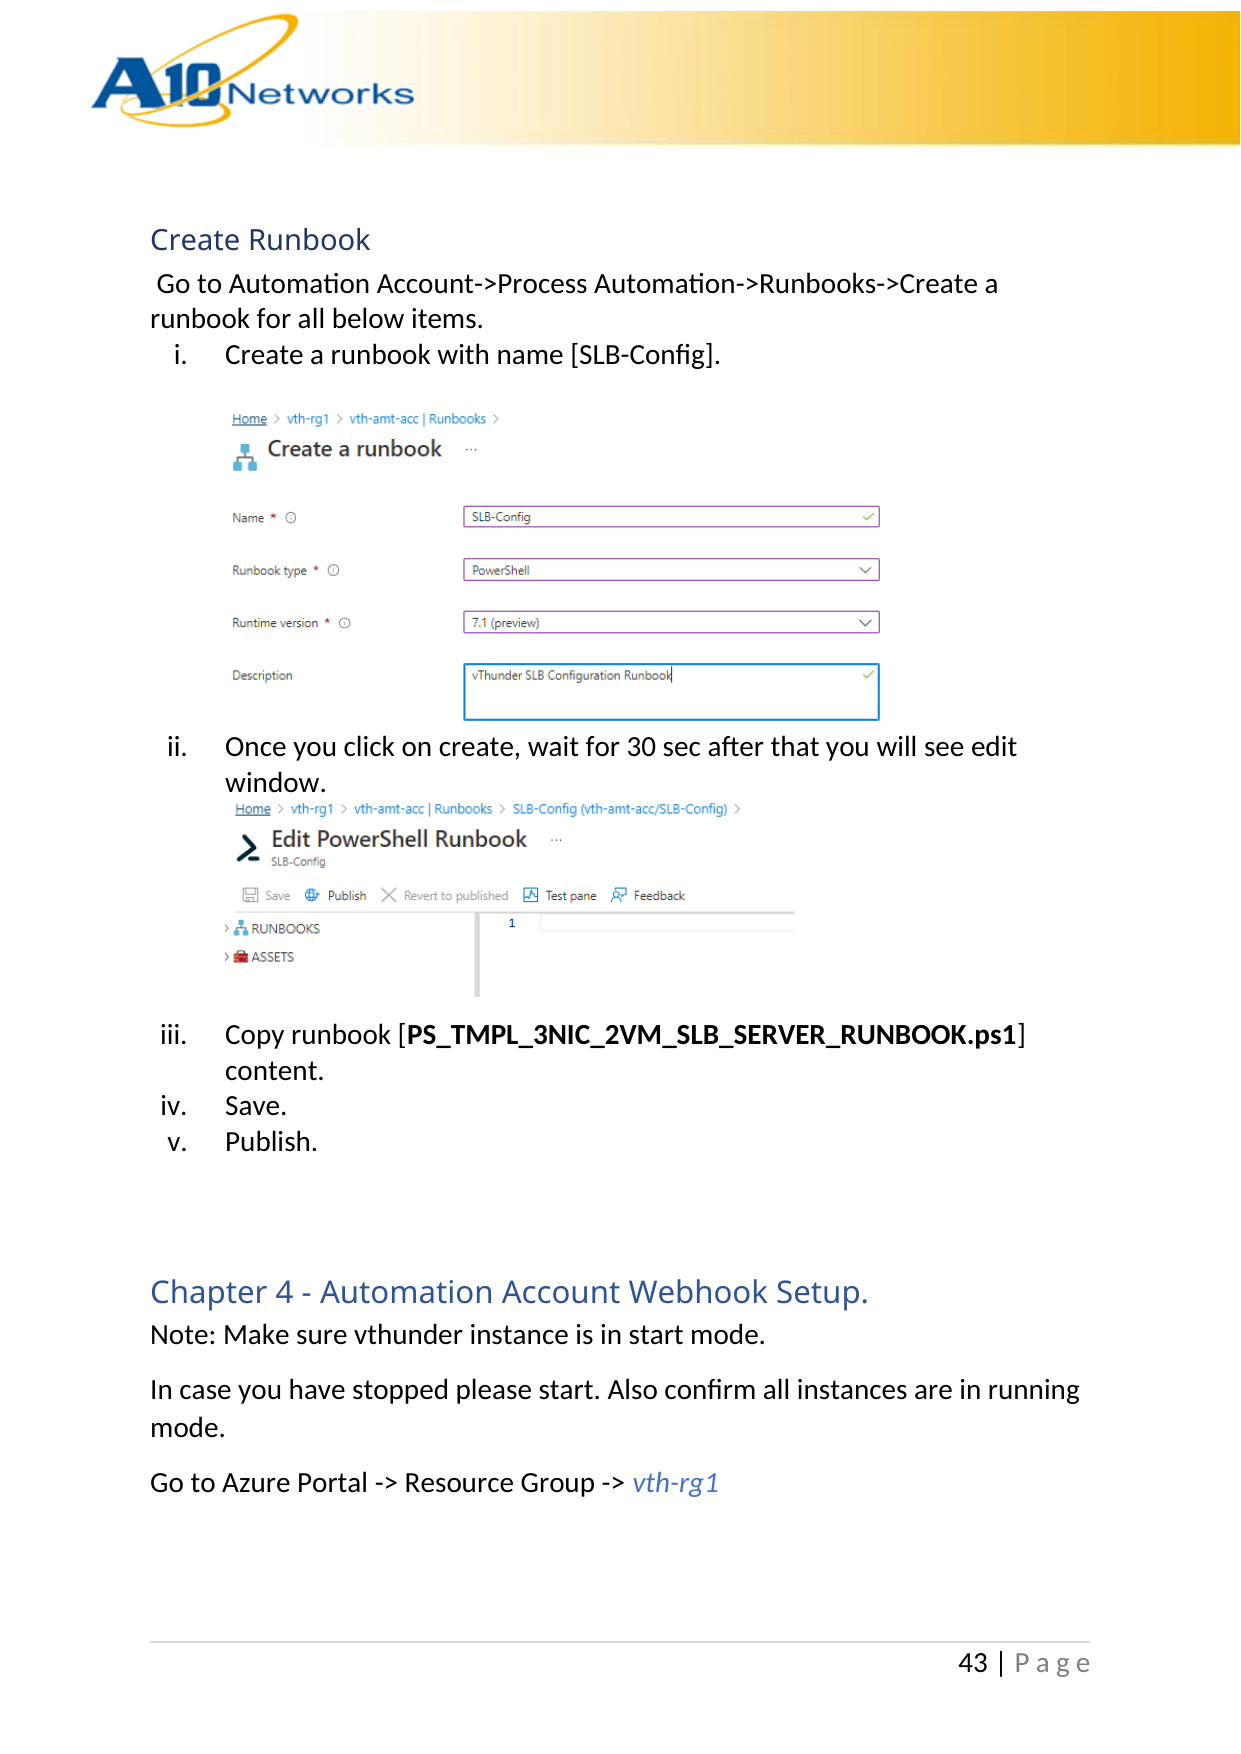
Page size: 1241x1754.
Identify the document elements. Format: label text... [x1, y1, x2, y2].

list Create a runbook with name [SLB-Config]. [187, 336, 1090, 372]
text Go to Azure Portal -> Resource Group -> vth-rg1 [150, 1464, 1090, 1500]
subtitle Chapter 4 - Automation Account Webhook Setup. [150, 1270, 1090, 1312]
text Note: Make sure vthunder instance is in start mode. [150, 1316, 1090, 1351]
picture [225, 799, 795, 997]
picture [0, 11, 1241, 147]
subtitle Create Runbook [150, 219, 1090, 259]
text Go to Automation Account->Process Automation->Runbooks->Create a runbook for all below items. [150, 265, 1090, 336]
picture [225, 407, 888, 728]
list Copy runbook [PS_TMPL_3NIC_2VM_SLB_SERVER_RUNBOOK.ps1] content. [187, 1016, 1090, 1087]
text In case you have stopped please start. Also confirm all instances are in running mode. [150, 1371, 1090, 1445]
list Publish. [187, 1123, 1090, 1159]
list Once you click on create, wait for 30 sec after that you will see edit window. [187, 728, 1090, 799]
list Save. [187, 1087, 1090, 1123]
